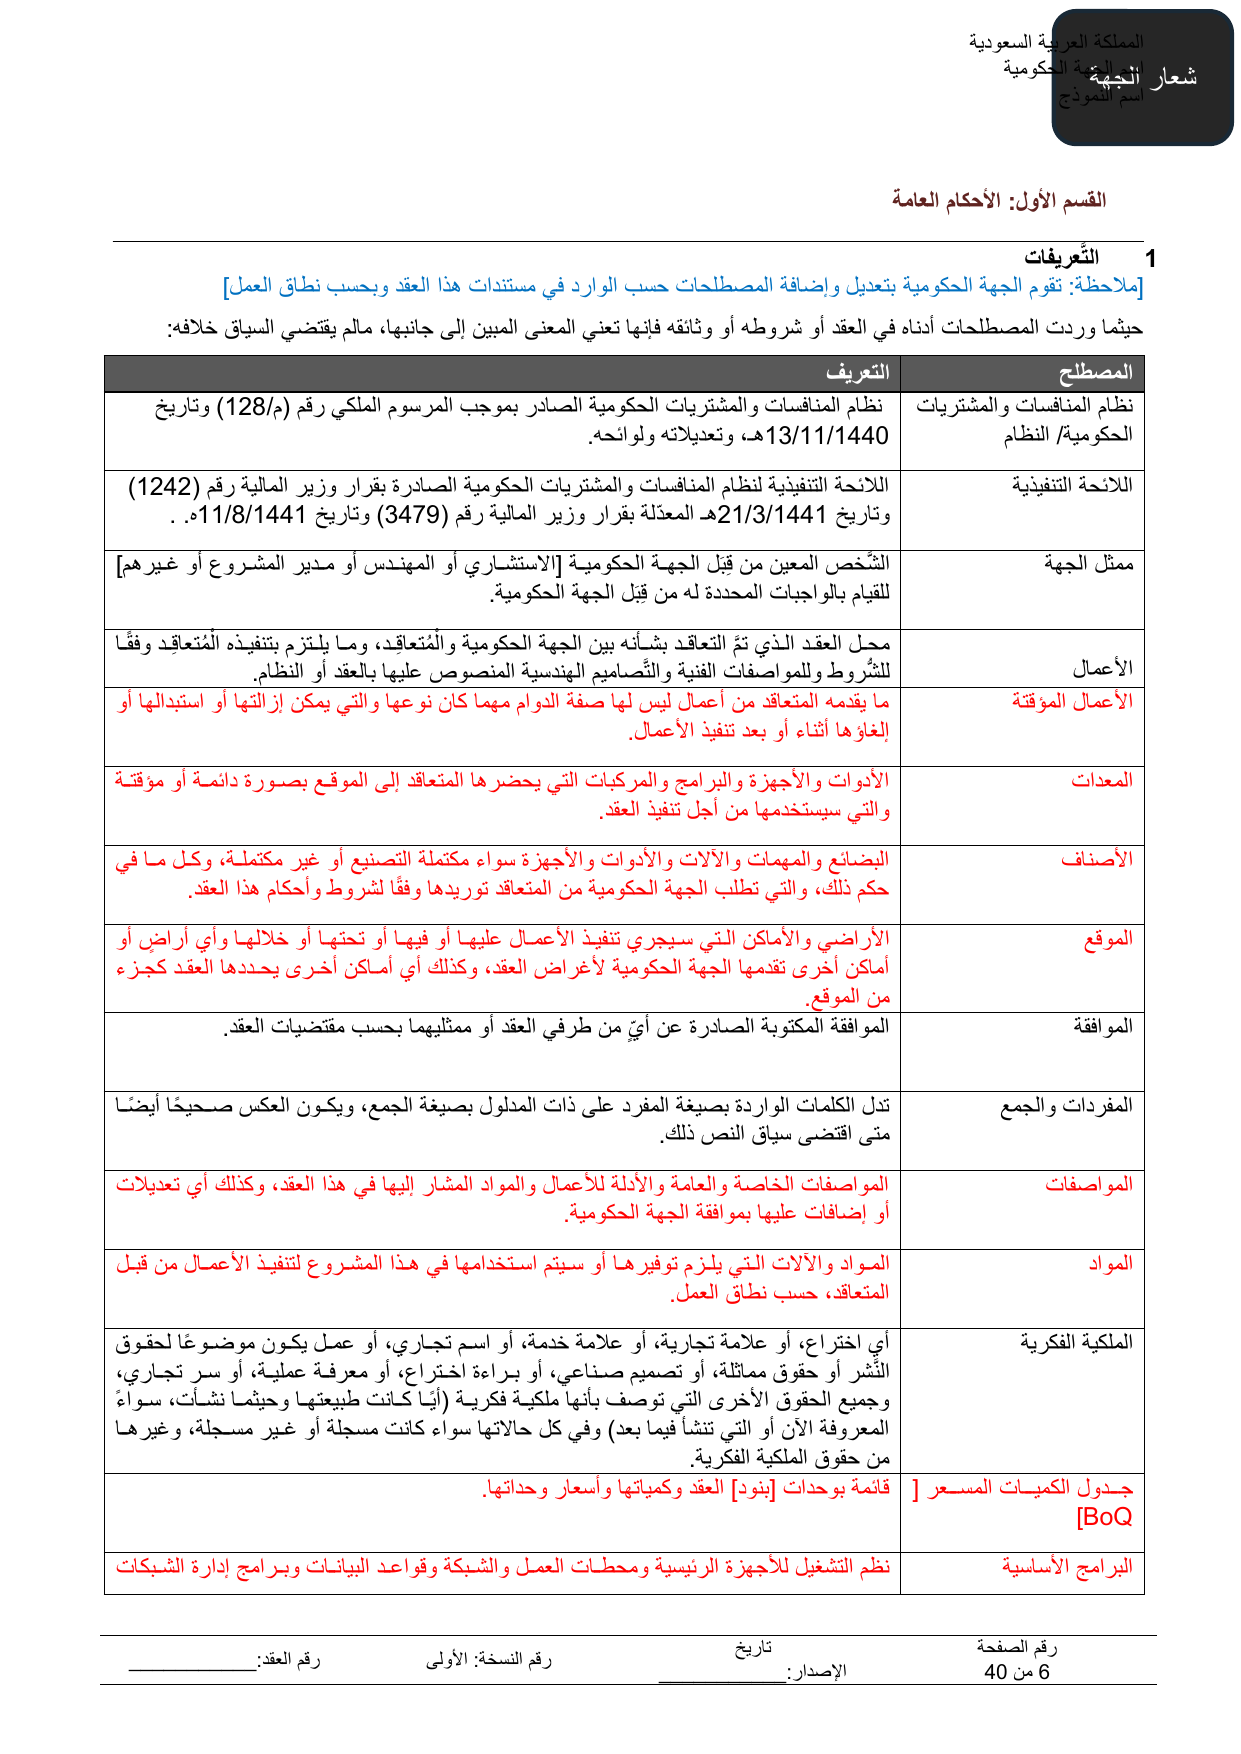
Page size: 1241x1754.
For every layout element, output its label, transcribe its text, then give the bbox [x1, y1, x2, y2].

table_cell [105, 1553, 900, 1594]
table_cell البرامج الأساسية [901, 1553, 1144, 1594]
table_cell ممثل الجهة [901, 551, 1144, 628]
table_cell قائمة بوحدات [بنود] العقد وكمياتها وأسعار وحداتها. [105, 1474, 900, 1552]
table_cell الأصناف [901, 846, 1144, 924]
subtitle التَّعريفات [112, 242, 1144, 272]
table_cell الأعمال [901, 630, 1144, 687]
table_cell المواصفات الخاصة والعامة والأدلة للأعمال والمواد المشار إليها في هذا العقد، وكذلك أي تعديلات أو إضافات عليها بموافقة الجهة الحكومية. [105, 1171, 900, 1249]
table_cell محل العقد الذي تمَّ التعاقد بشأنه بين الجهة الحكومية والْمُتعاقِد، وما يلتزم بتنفيذه الْمُتعاقِد وفقًا للشُّروط وللمواصفات الفنية والتَّصاميم الهندسية المنصوص عليها بالعقد أو النظام. [105, 630, 900, 687]
table_cell الأراضي والأماكن التي سيجري تنفيذ الأعمال عليها أو فيها أو تحتها أو خلالها وأي أراضٍ أو أماكن أخرى تقدمها الجهة الحكومية لأغراض العقد، وكذلك أي أماكن أخرى يحددها العقد كجزء من الموقع. [105, 925, 900, 1012]
table_cell جدول الكميات المسعر [BoQ] [901, 1474, 1144, 1552]
table_cell المفردات والجمع [901, 1092, 1144, 1170]
table_cell الموافقة [901, 1013, 1144, 1091]
subtitle القسم الأول: الأحكام العامة [112, 187, 1107, 216]
table_cell المواصفات [901, 1171, 1144, 1249]
table_cell المعدات [901, 767, 1144, 845]
table_cell نظام المنافسات والمشتريات الحكومية/ النظام [901, 393, 1144, 470]
table_cell المواد والآلات التي يلزم توفيرها أو سيتم استخدامها في هذا المشروع لتنفيذ الأعمال من قبل المتعاقد، حسب نطاق العمل. [105, 1250, 900, 1328]
table_cell الموقع [901, 925, 1144, 1012]
table_cell المواد [901, 1250, 1144, 1328]
table_cell اللائحة التنفيذية لنظام المنافسات والمشتريات الحكومية الصادرة بقرار وزير المالية رقم (1242) وتاريخ 21/3/1441هـ المعدّلة بقرار وزير المالية رقم (3479) وتاريخ 11/8/1441ه. . [105, 471, 900, 549]
table_cell الأدوات والأجهزة والبرامج والمركبات التي يحضرها المتعاقد إلى الموقع بصورة دائمة أو مؤقتة والتي سيستخدمها من أجل تنفيذ العقد. [105, 767, 900, 845]
table_cell تدل الكلمات الواردة بصيغة المفرد على ذات المدلول بصيغة الجمع، ويكون العكس صحيحًا أيضًا متى اقتضى سياق النص ذلك. [105, 1092, 900, 1170]
table_cell البضائع والمهمات والآلات والأدوات والأجهزة سواء مكتملة التصنيع أو غير مكتملة، وكل ما في حكم ذلك، والتي تطلب الجهة الحكومية من المتعاقد توريدها وفقًا لشروط وأحكام هذا العقد. [105, 846, 900, 924]
table_cell الشَّخص المعين من قِبَل الجهة الحكومية [الاستشاري أو المهندس أو مدير المشروع أو غيرهم] للقيام بالواجبات المحددة له من قِبَل الجهة الحكومية. [105, 551, 900, 628]
table_header المصطلح [901, 356, 1144, 391]
table_cell نظام المنافسات والمشتريات الحكومية الصادر بموجب المرسوم الملكي رقم (م/128) وتاريخ 13/11/1440هـ، وتعديلاته ولوائحه. [105, 393, 900, 470]
table_cell اللائحة التنفيذية [901, 471, 1144, 549]
table_cell الموافقة المكتوبة الصادرة عن أيٍّ من طرفي العقد أو ممثليهما بحسب مقتضيات العقد. [105, 1013, 900, 1091]
text حيثما وردت المصطلحات أدناه في العقد أو شروطه أو وثائقه فإنها تعني المعنى المبين إلى جانبها، مالم يقتضي السياق خلافه: [112, 314, 1144, 342]
table_cell الملكية الفكرية [901, 1329, 1144, 1473]
table_cell ما يقدمه المتعاقد من أعمال ليس لها صفة الدوام مهما كان نوعها والتي يمكن إزالتها أو استبدالها أو إلغاؤها أثناء أو بعد تنفيذ الأعمال. [105, 688, 900, 766]
table_cell الأعمال المؤقتة [901, 688, 1144, 766]
table_cell أي اختراع، أو علامة تجارية، أو علامة خدمة، أو اسم تجاري، أو عمل يكون موضوعًا لحقوق النَّشر أو حقوق مماثلة، أو تصميم صناعي، أو براءة اختراع، أو معرفة عملية، أو سر تجاري، وجميع الحقوق الأخرى التي توصف بأنها ملكية فكرية (أيًا كانت طبيعتها وحيثما نشأت، سواءً المعروفة الآن أو التي تنشأ فيما بعد) وفي كل حالاتها سواء كانت مسجلة أو غير مسجلة، وغيرها من حقوق الملكية الفكرية. [105, 1329, 900, 1473]
text [ملاحظة: تقوم الجهة الحكومية بتعديل وإضافة المصطلحات حسب الوارد في مستندات هذا العقد وبحسب نطاق العمل] [112, 272, 1144, 301]
table_header التعريف [105, 356, 900, 391]
